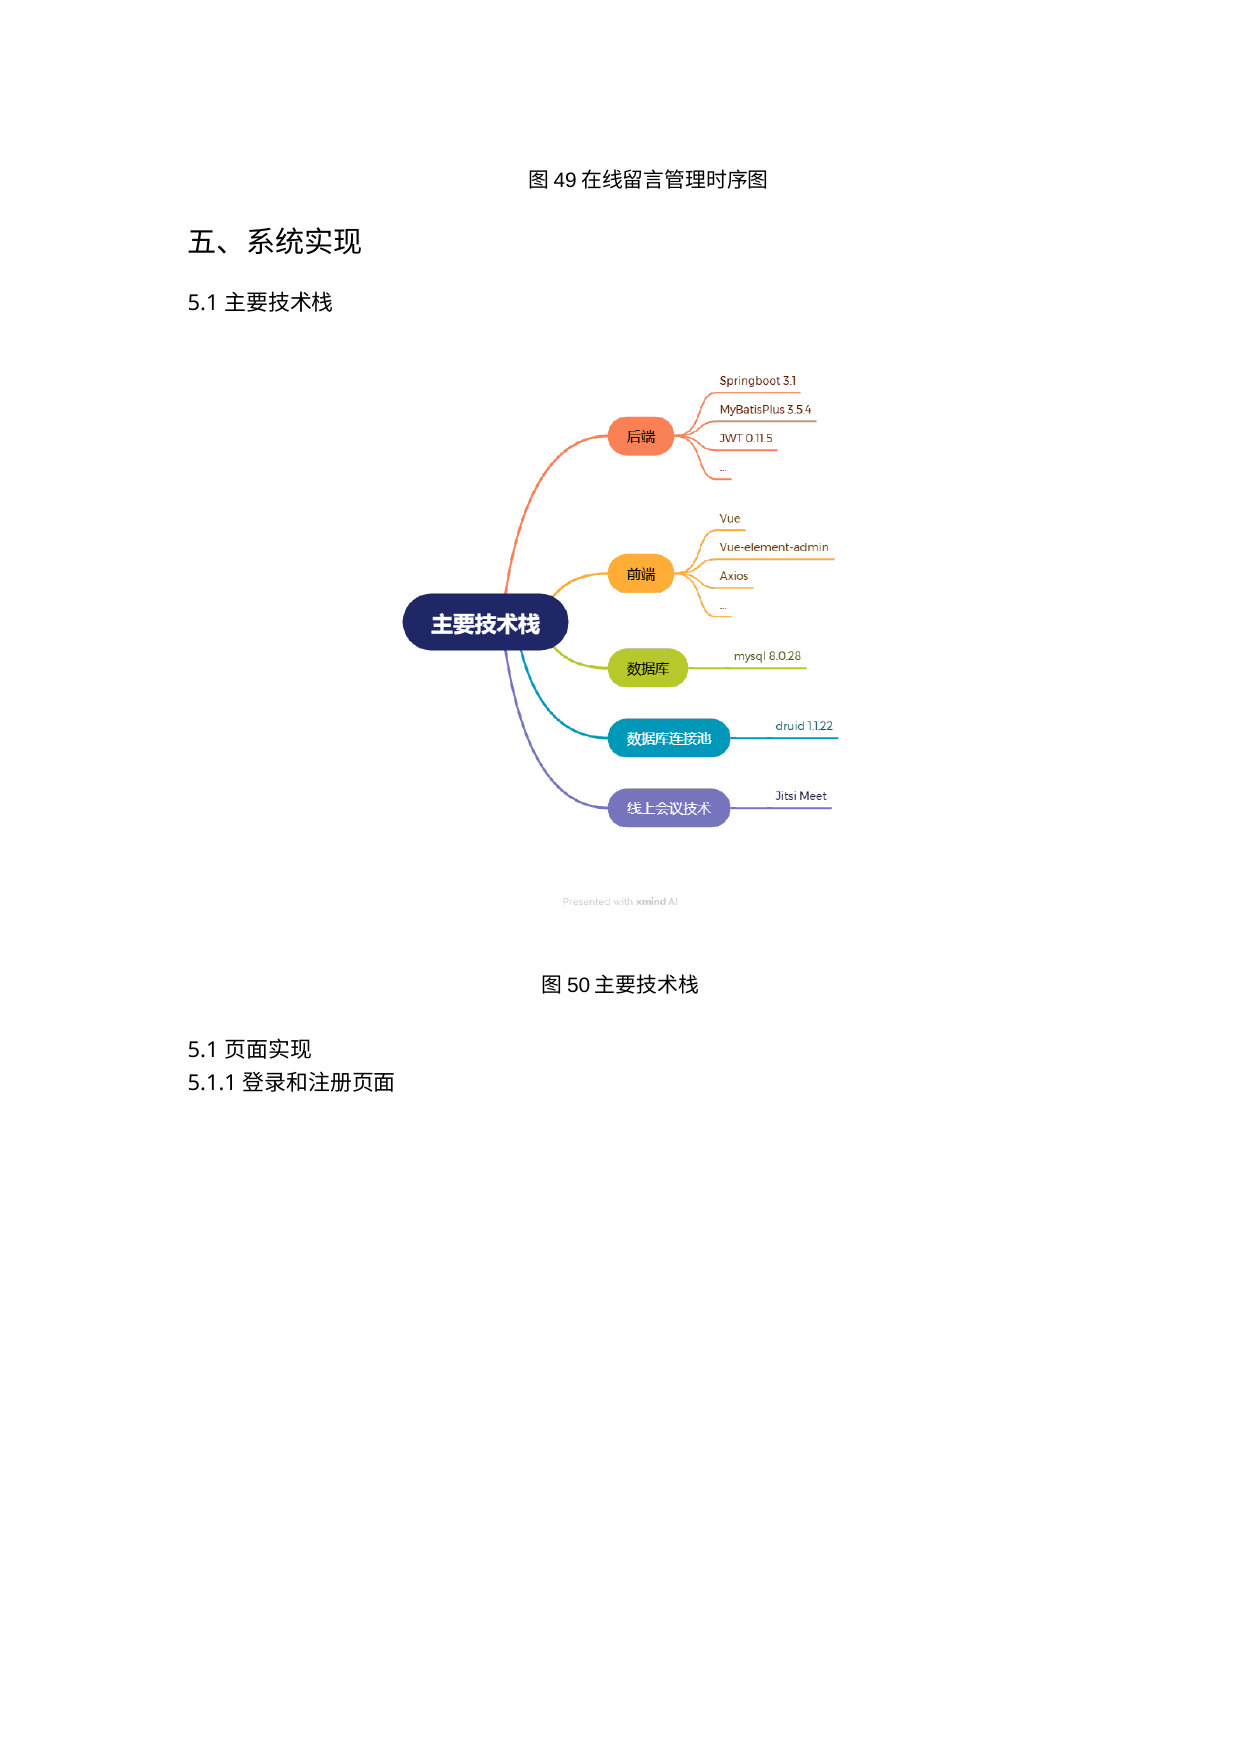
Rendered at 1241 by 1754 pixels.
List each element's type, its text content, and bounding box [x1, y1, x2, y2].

text 图 50 主要技术栈 [187, 967, 1053, 999]
picture [363, 330, 877, 921]
text 5.1 主要技术栈 [187, 284, 1053, 317]
text 图 49 在线留言管理时序图 [244, 162, 1053, 194]
text 5.1.1 登录和注册页面 [187, 1064, 1053, 1097]
list 系统实现 [187, 207, 1053, 272]
text 5.1 页面实现 [187, 1032, 1053, 1064]
